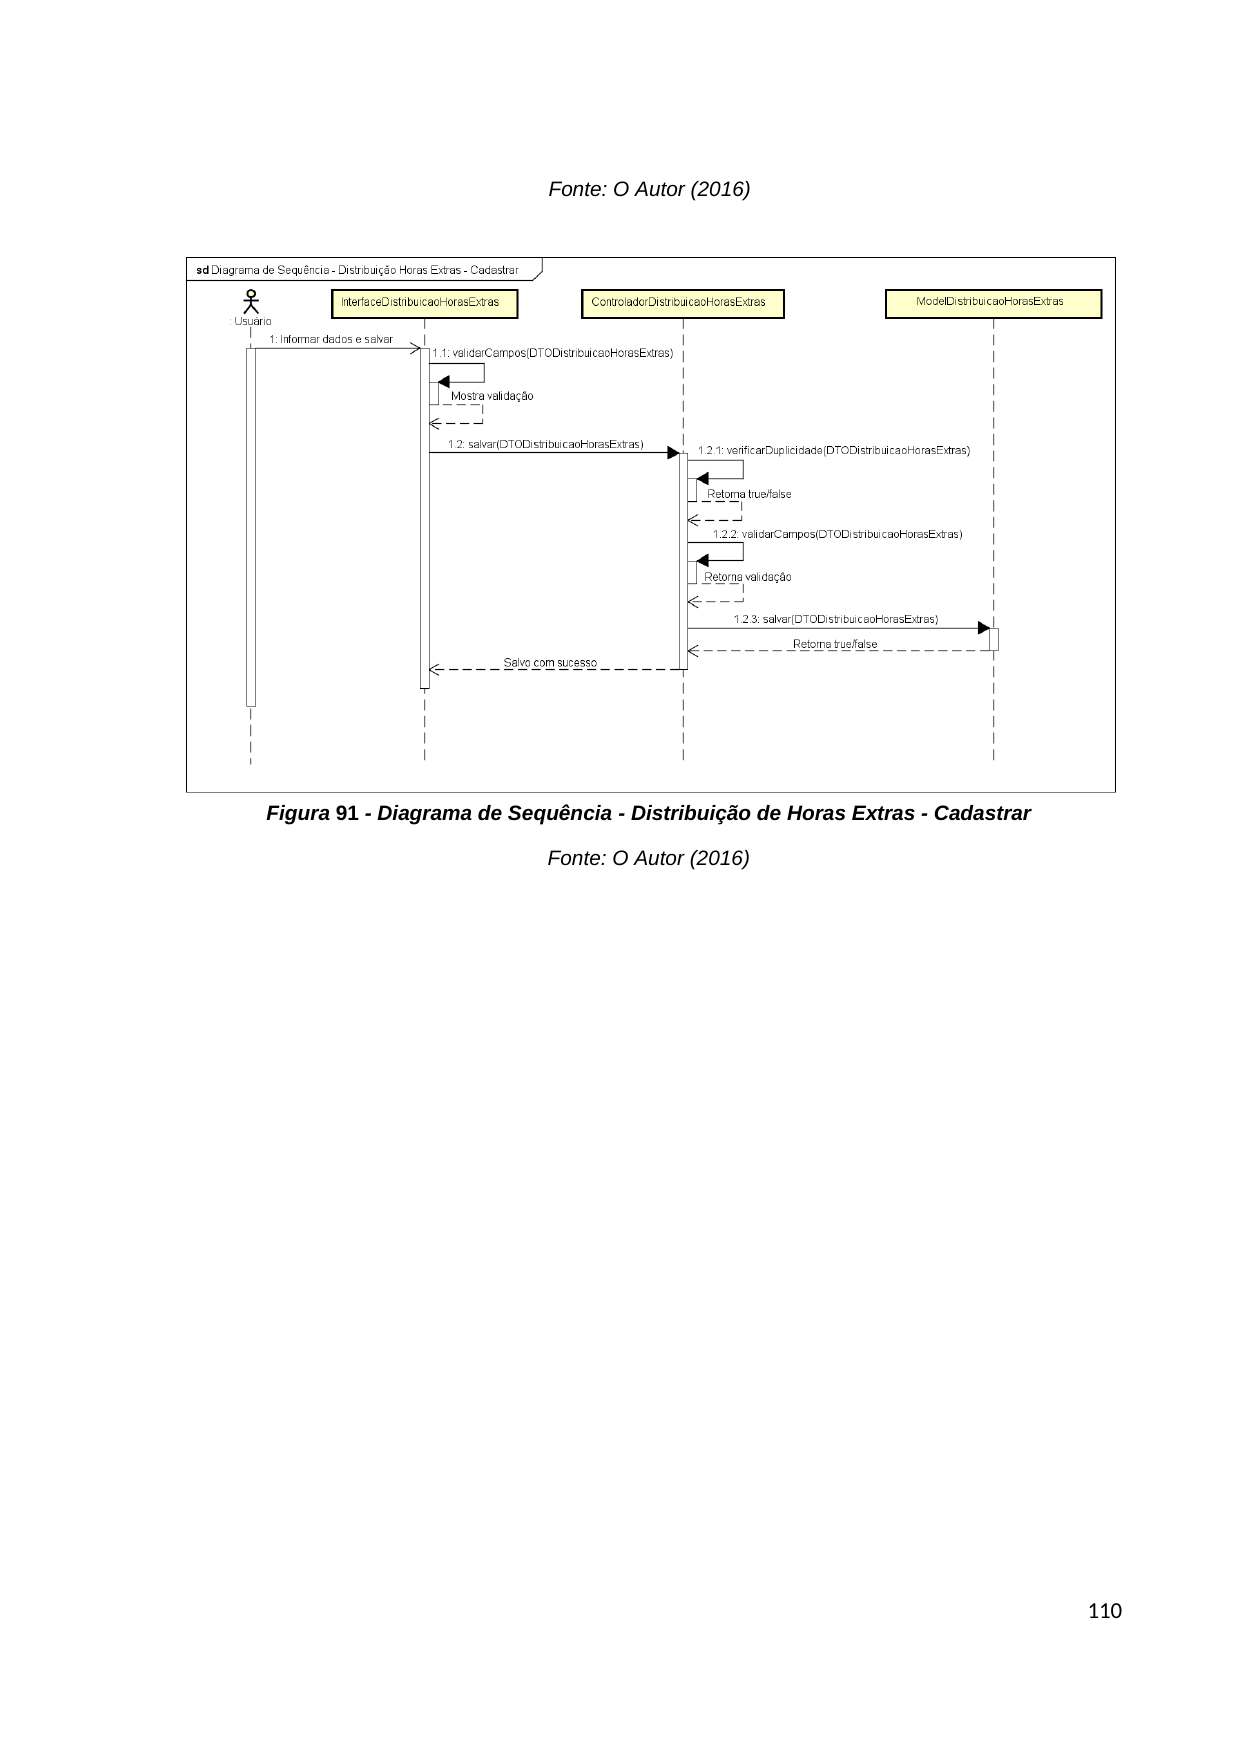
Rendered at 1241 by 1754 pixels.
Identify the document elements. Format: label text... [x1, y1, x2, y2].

text Fonte: O Autor (2016) [177, 177, 1122, 201]
picture [177, 249, 1123, 801]
text Fonte: O Autor (2016) [177, 846, 1122, 870]
text Figura 91 - Diagrama de Sequência - Distribuição de Horas Extras - Cadastrar [177, 801, 1122, 825]
